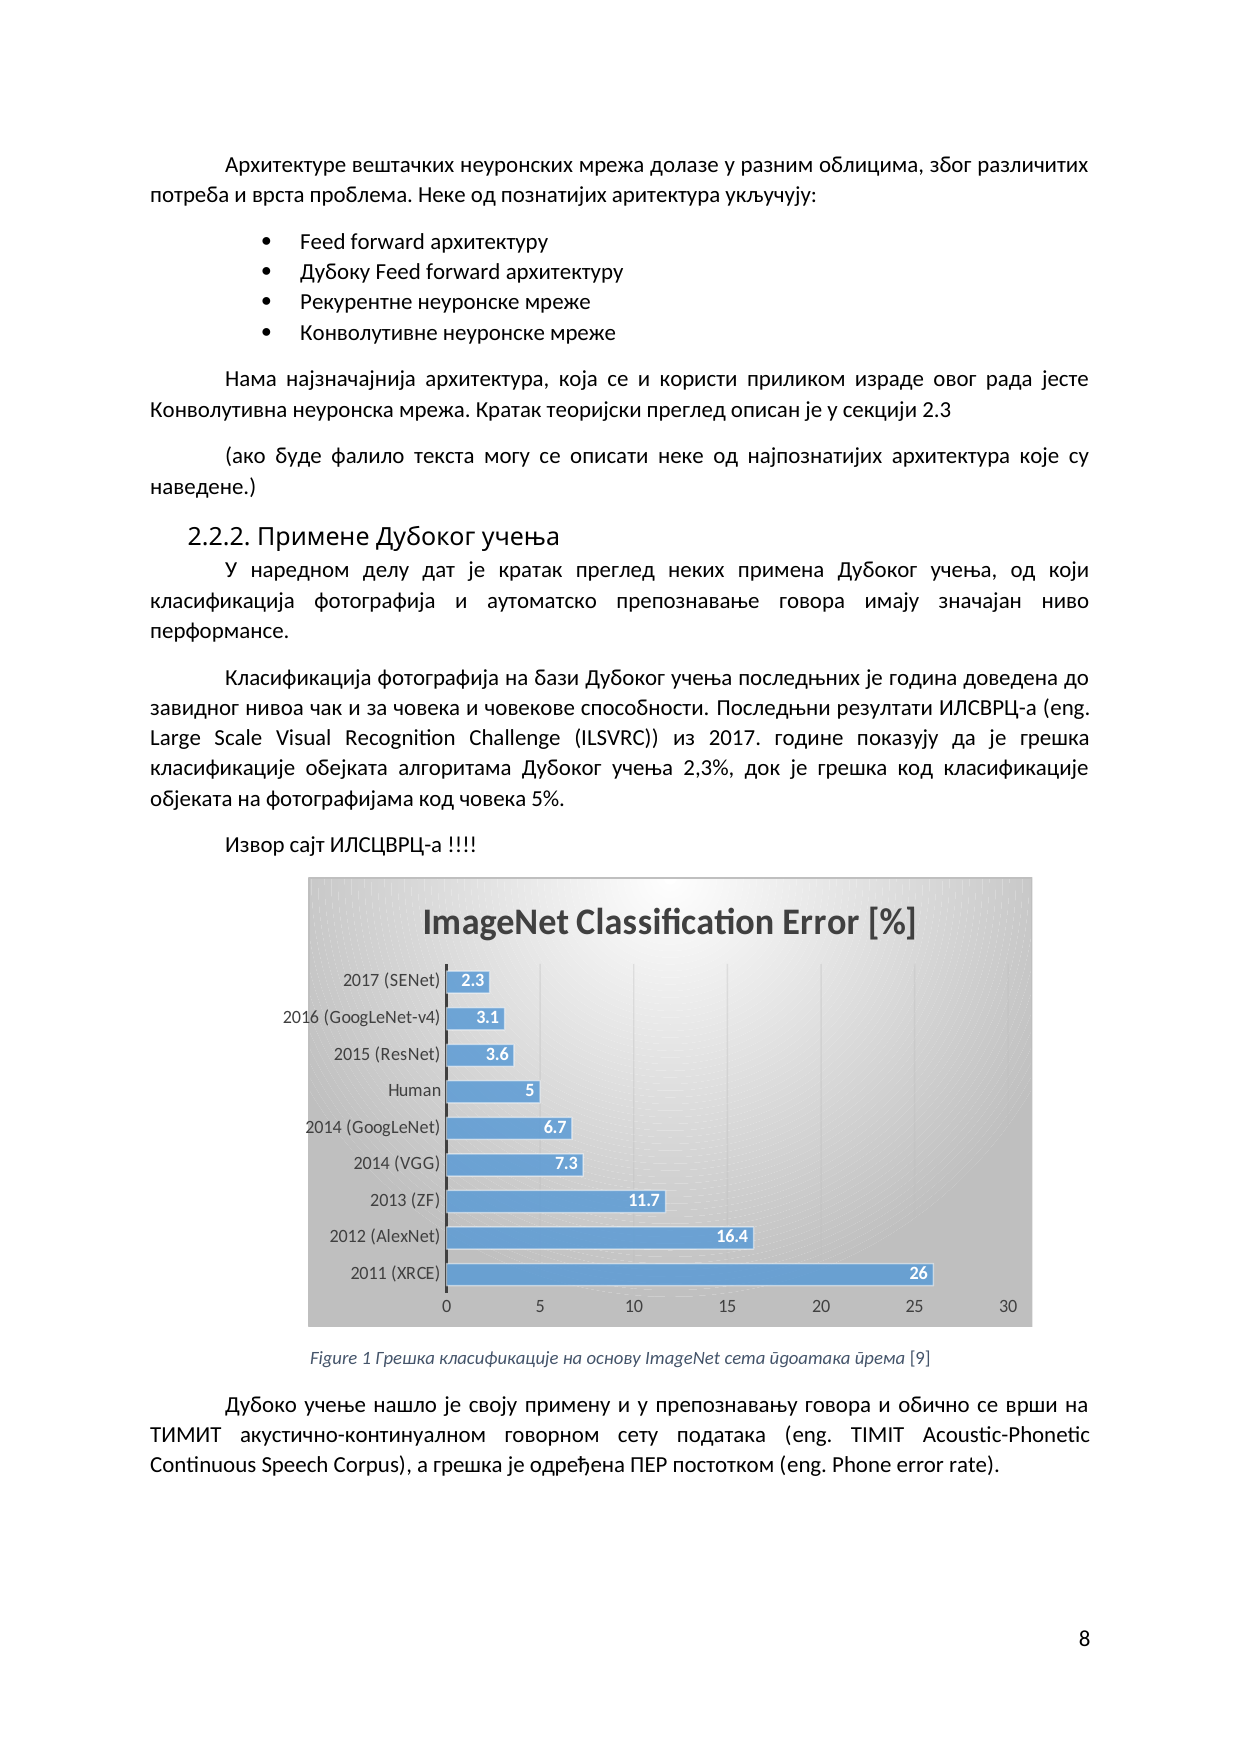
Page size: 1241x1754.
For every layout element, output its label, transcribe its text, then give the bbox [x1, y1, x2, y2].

text Класификација фотографија на бази Дубоког учења последњних је година доведена до завидног нивоа чак и за човека и човекове способности. Последњни резултати ИЛСВРЦ-а (eng. Large Scale Visual Recognition Challenge (ILSVRC)) из 2017. године показују да је грешка класификације обејката алгоритама Дубоког учења 2,3%, док је грешка код класификације објеката на фотографијама код човека 5%. [150, 663, 1090, 812]
text Нама најзначајнија архитектура, која се и користи приликом израде овог рада јесте Конволутивна неуронска мрежа. Кратак теоријски преглед описан је у секцији 2.3 [150, 364, 1090, 423]
list Feed forward архитектуру [262, 227, 1090, 255]
text Извор сајт ИЛСЦВРЦ-а !!!! [150, 831, 1090, 858]
list Дубоку Feed forward архитектуру [262, 257, 1090, 285]
text Архитектуре вештачких неуронских мрежа долазе у разним облицима, због различитих потреба и врста проблема. Неке од познатијих аритектура укључују: [150, 150, 1090, 208]
text Дубоко учење нашло је своју примену и у препознавању говора и обично се врши на ТИМИТ акустично-континуалном говорном сету података (eng. TIMIT Acoustic-Phonetic Continuous Speech Corpus), а грешка је одређена ПЕР постотком (eng. Phone error rate). [150, 1390, 1090, 1478]
text У наредном делу дат је кратак преглед неких примена Дубоког учења, од који класификација фотографија и аутоматско препознавање говора имају значајан ниво перформансе. [150, 556, 1090, 644]
subtitle 2.2.2. Примене Дубоког учења [150, 519, 1090, 553]
text (ако буде фалило текста могу се описати неке од најпознатијих архитектура које су наведене.) [150, 442, 1090, 500]
list Рекурентне неуронске мреже [262, 287, 1090, 316]
list Конволутивне неуронске мреже [262, 318, 1090, 346]
